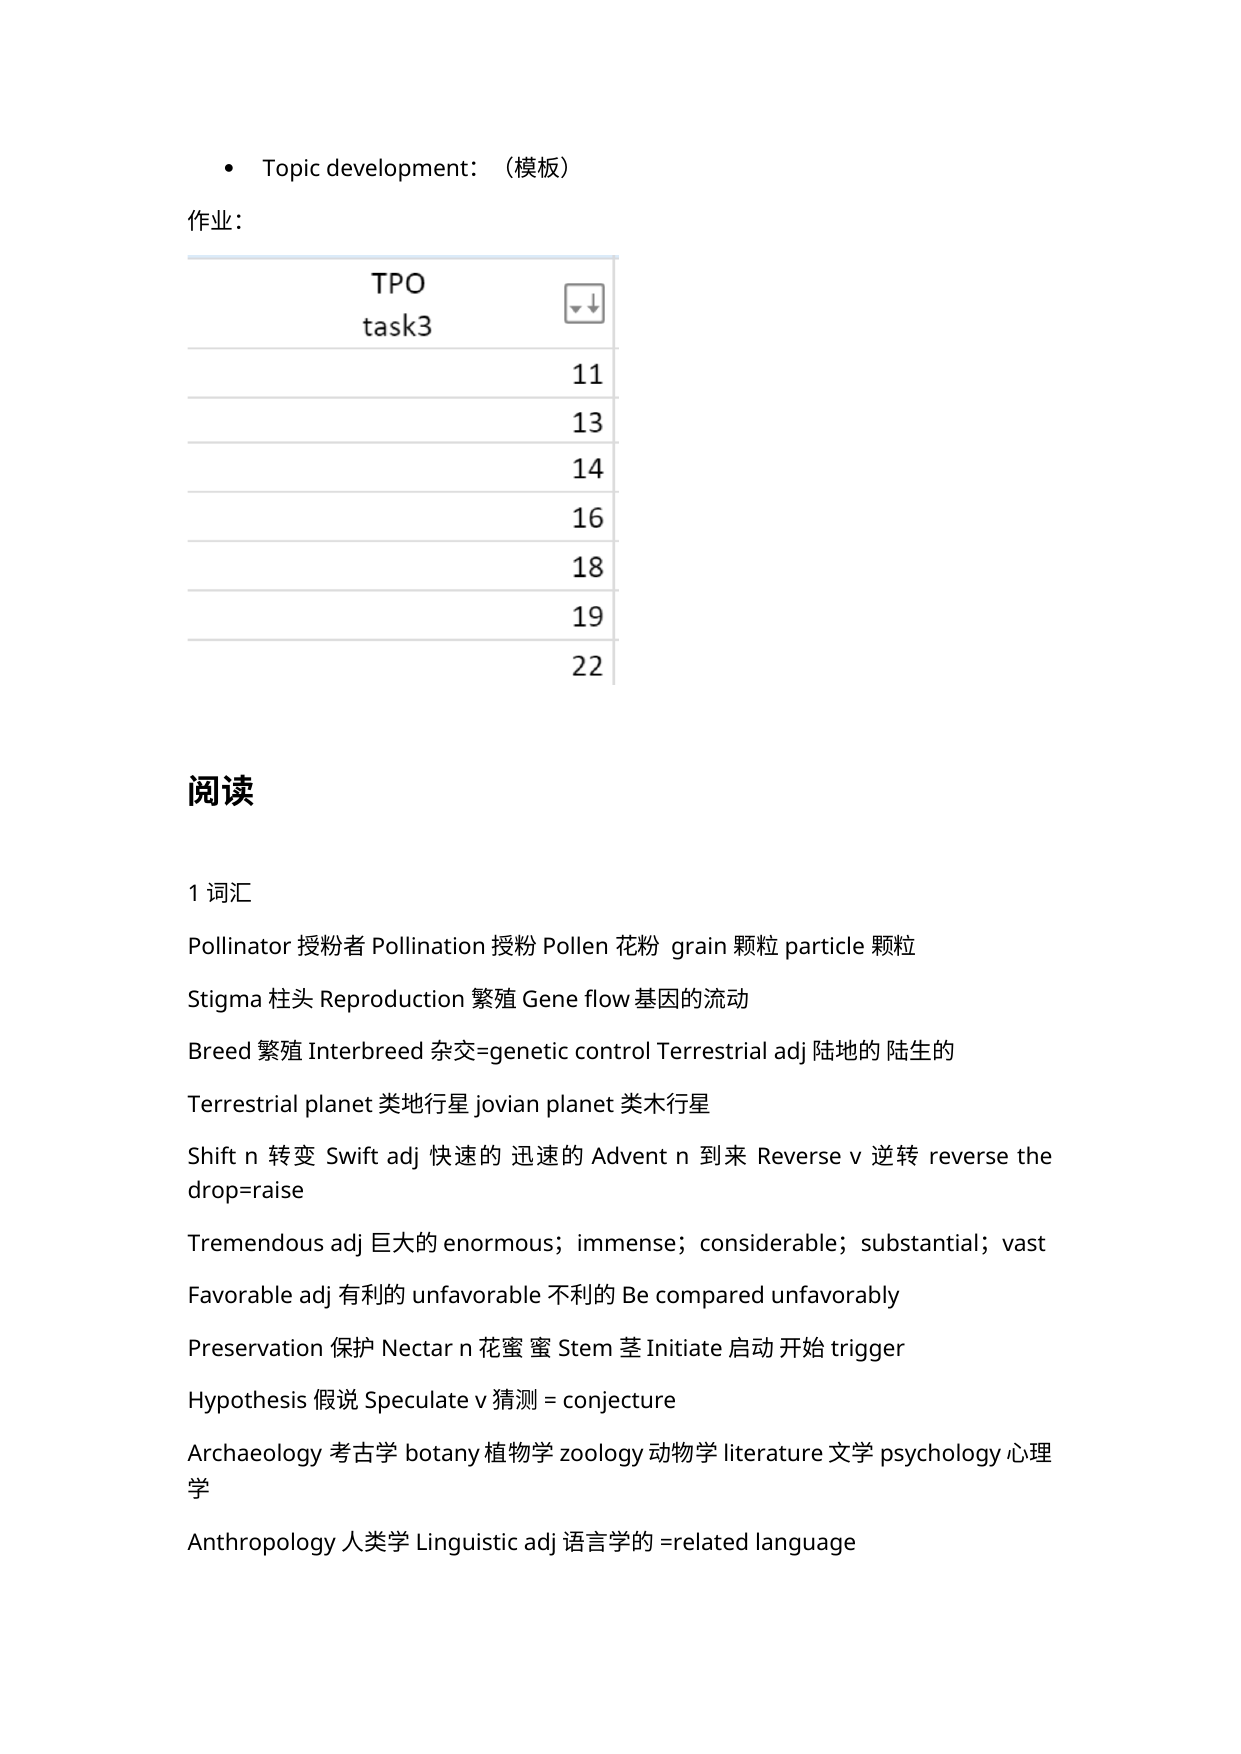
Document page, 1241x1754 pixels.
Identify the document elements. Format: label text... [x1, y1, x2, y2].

text Terrestrial planet 类地行星 jovian planet 类木行星 [187, 1086, 1053, 1119]
text Breed 繁殖Interbreed 杂交=genetic control Terrestrial adj 陆地的 陆生的 [187, 1033, 1053, 1066]
text Shift n 转变 Swift adj 快速的 迅速的Advent n 到来 Reverse v 逆转 reverse the drop=raise [187, 1138, 1053, 1205]
text Hypothesis 假说 Speculate v 猜测 = conjecture [187, 1382, 1053, 1416]
text Tremendous adj 巨大的 enormous；immense；considerable；substantial；vast [187, 1224, 1053, 1258]
text Favorable adj 有利的 unfavorable 不利的 Be compared unfavorably [187, 1277, 1053, 1310]
text Stigma 柱头Reproduction 繁殖Gene flow基因的流动 [187, 980, 1053, 1014]
text Preservation 保护 Nectar n 花蜜 蜜 Stem 茎Initiate 启动 开始 trigger [187, 1330, 1053, 1363]
text Archaeology 考古学 botany植物学zoology动物学literature文学psychology心理学 [187, 1435, 1053, 1504]
text Anthropology 人类学 Linguistic adj 语言学的 =related language [187, 1523, 1053, 1557]
picture [187, 255, 619, 685]
text 作业： [187, 203, 1053, 236]
text Pollinator 授粉者Pollination 授粉Pollen 花粉 grain 颗粒 particle 颗粒 [187, 928, 1053, 961]
list Topic development：（模板） [225, 150, 1053, 183]
subtitle 阅读 [187, 765, 1053, 813]
text 1 词汇 [187, 875, 1053, 908]
